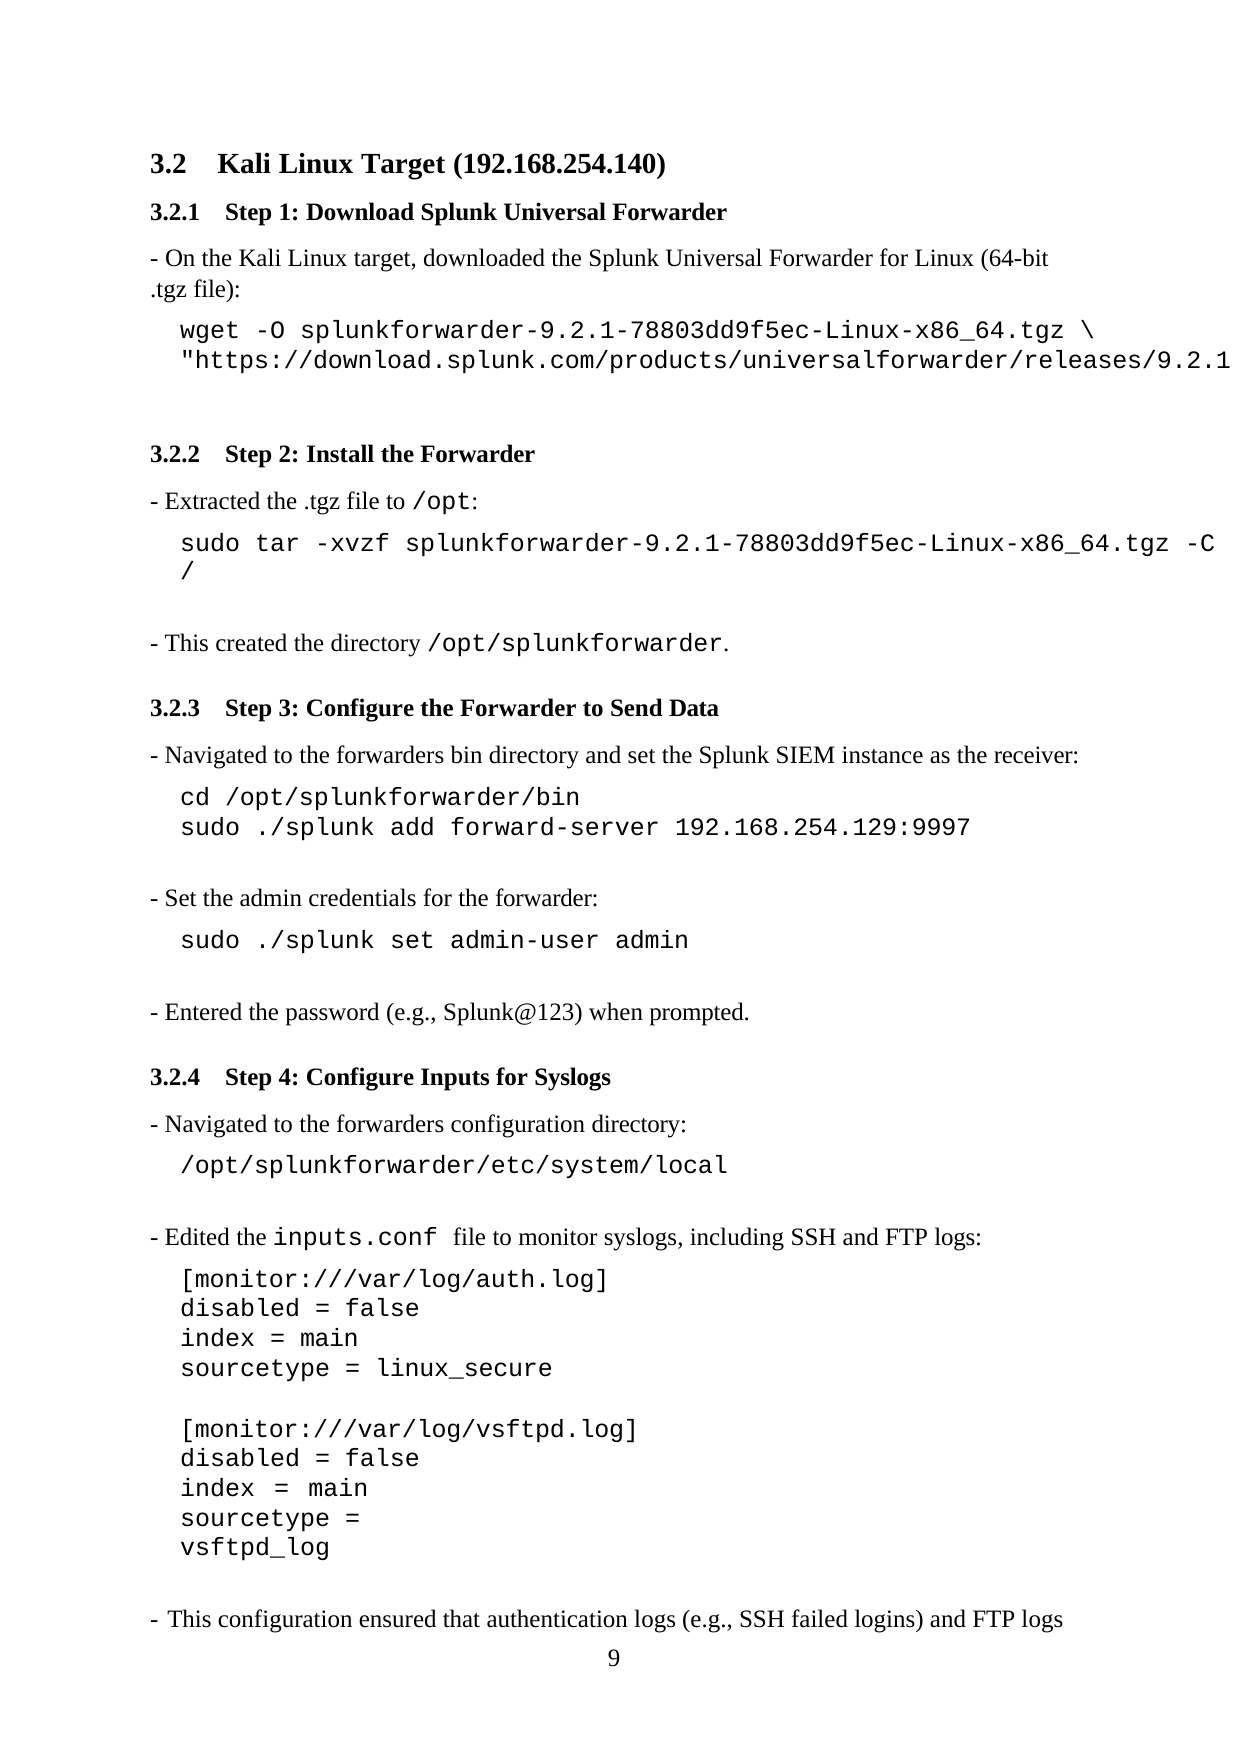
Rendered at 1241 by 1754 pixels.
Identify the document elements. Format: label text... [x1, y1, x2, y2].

subtitle Step 1: Download Splunk Universal Forwarder [150, 197, 1240, 225]
text sudo tar -xvzf splunkforwarder-9.2.1-78803dd9f5ec-Linux-x86_64.tgz -C / [180, 531, 1240, 587]
subtitle Kali Linux Target (192.168.254.140) [150, 146, 1240, 179]
text [monitor:///var/log/vsftpd.log] disabled = false [180, 1416, 652, 1474]
list Set the admin credentials for the forwarder: [150, 883, 1240, 912]
subtitle Step 2: Install the Forwarder [150, 439, 1240, 468]
subtitle Step 3: Configure the Forwarder to Send Data [150, 693, 1240, 722]
text /opt/splunkforwarder/etc/system/local [180, 1153, 1240, 1181]
list This created the directory /opt/splunkforwarder. [150, 628, 1240, 659]
text wget -O splunkforwarder-9.2.1-78803dd9f5ec-Linux-x86_64.tgz \ "https://download.splunk.com/products/universalforwarder/releases/9.2.1 [180, 318, 1240, 376]
list Navigated to the forwarders bin directory and set the Splunk SIEM instance as the receiver: [150, 740, 1240, 769]
text sourcetype = linux_secure [180, 1356, 1240, 1384]
text sudo ./splunk add forward-server 192.168.254.129:9997 [180, 814, 1240, 842]
list Entered the password (e.g., Splunk@123) when prompted. [150, 997, 1240, 1026]
list Extracted the .tgz file to /opt: [150, 486, 1240, 517]
list Edited the inputs.conf file to monitor syslogs, including SSH and FTP logs: [150, 1222, 1240, 1253]
text index = main sourcetype = vsftpd_log [180, 1476, 524, 1563]
text [monitor:///var/log/auth.log] disabled = false [180, 1266, 652, 1324]
list Navigated to the forwarders configuration directory: [150, 1109, 1240, 1137]
list On the Kali Linux target, downloaded the Splunk Universal Forwarder for Linux (64-bit .tgz file): [150, 243, 1090, 302]
subtitle Step 4: Configure Inputs for Syslogs [150, 1062, 1240, 1091]
text cd /opt/splunkforwarder/bin [180, 784, 1240, 812]
text index = main [180, 1326, 1240, 1354]
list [150, 1604, 1090, 1633]
text sudo ./splunk set admin-user admin [180, 928, 1240, 956]
